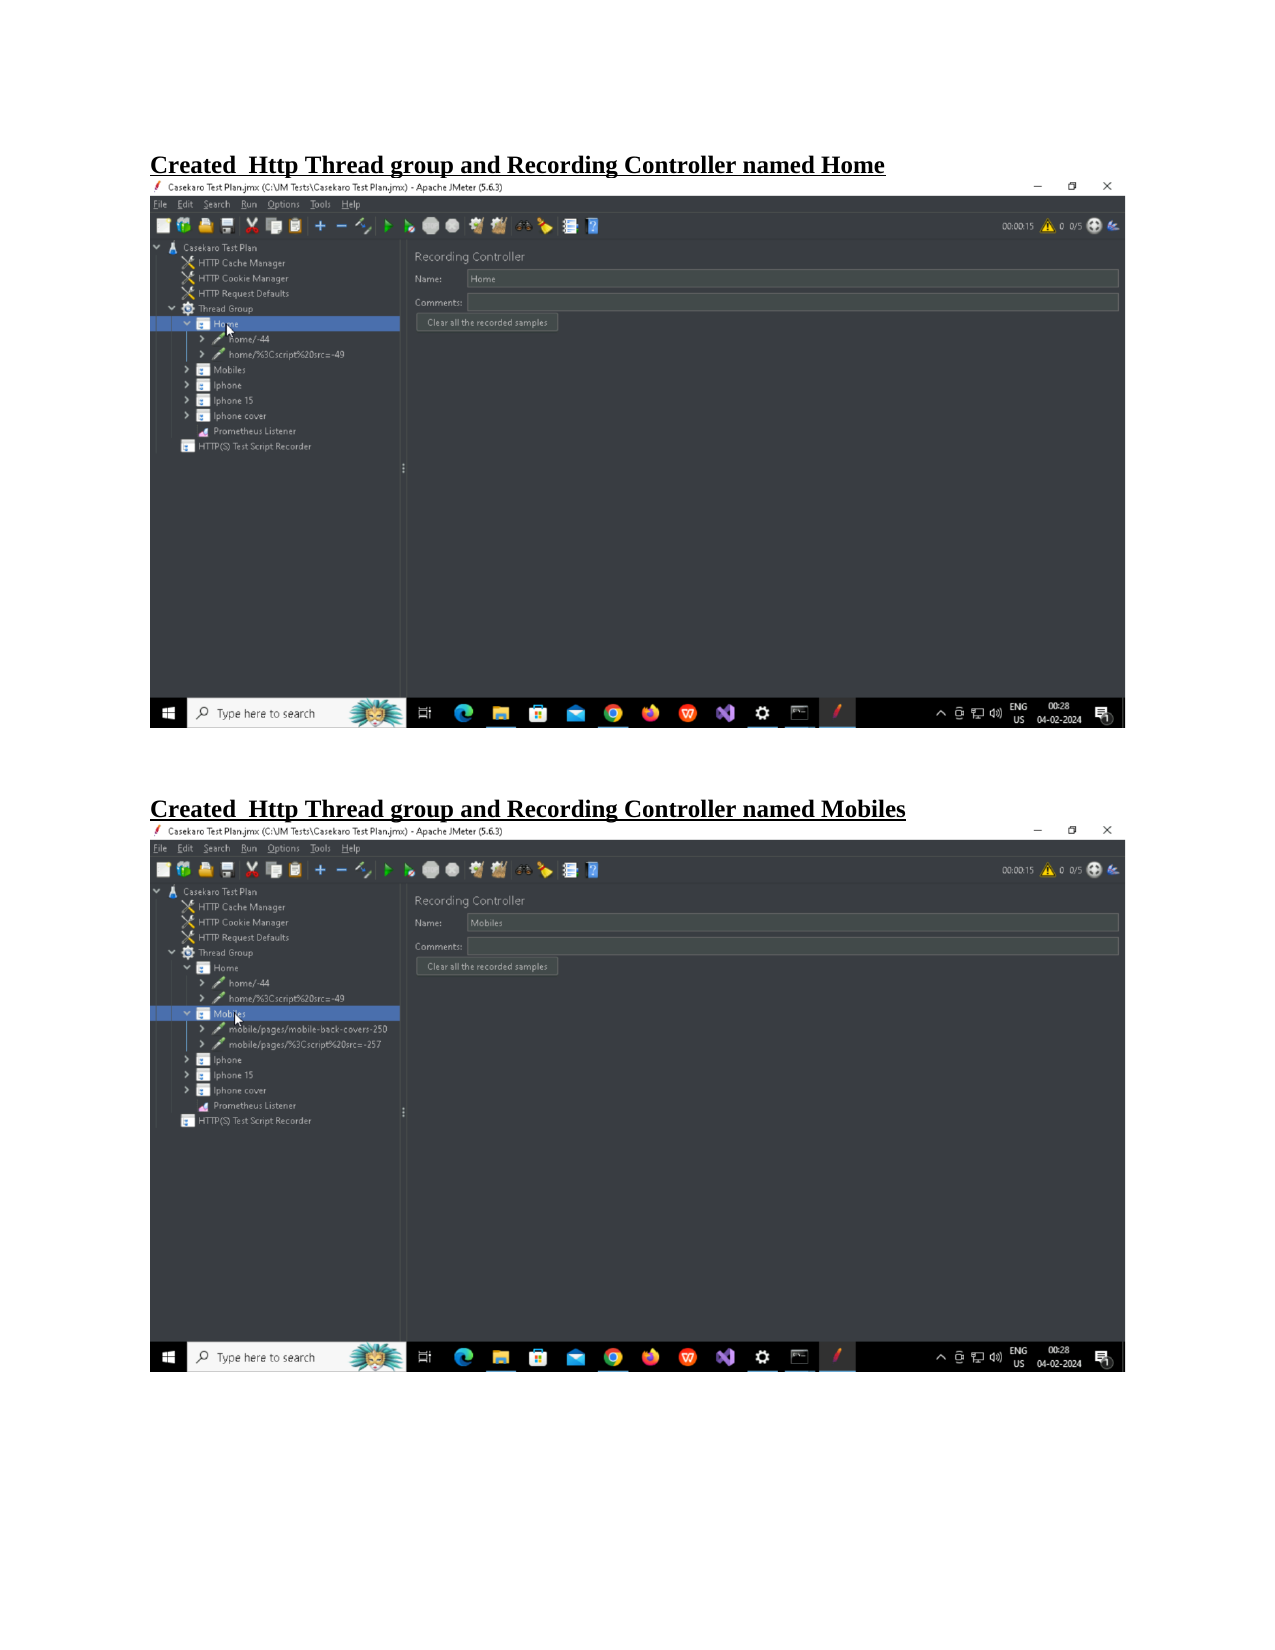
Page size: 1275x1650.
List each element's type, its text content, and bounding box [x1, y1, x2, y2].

picture [150, 823, 1125, 1372]
picture [150, 178, 1125, 728]
text Created Http Thread group and Recording Controller named Mobiles [150, 794, 1125, 823]
text Created Http Thread group and Recording Controller named Home [150, 150, 1125, 178]
